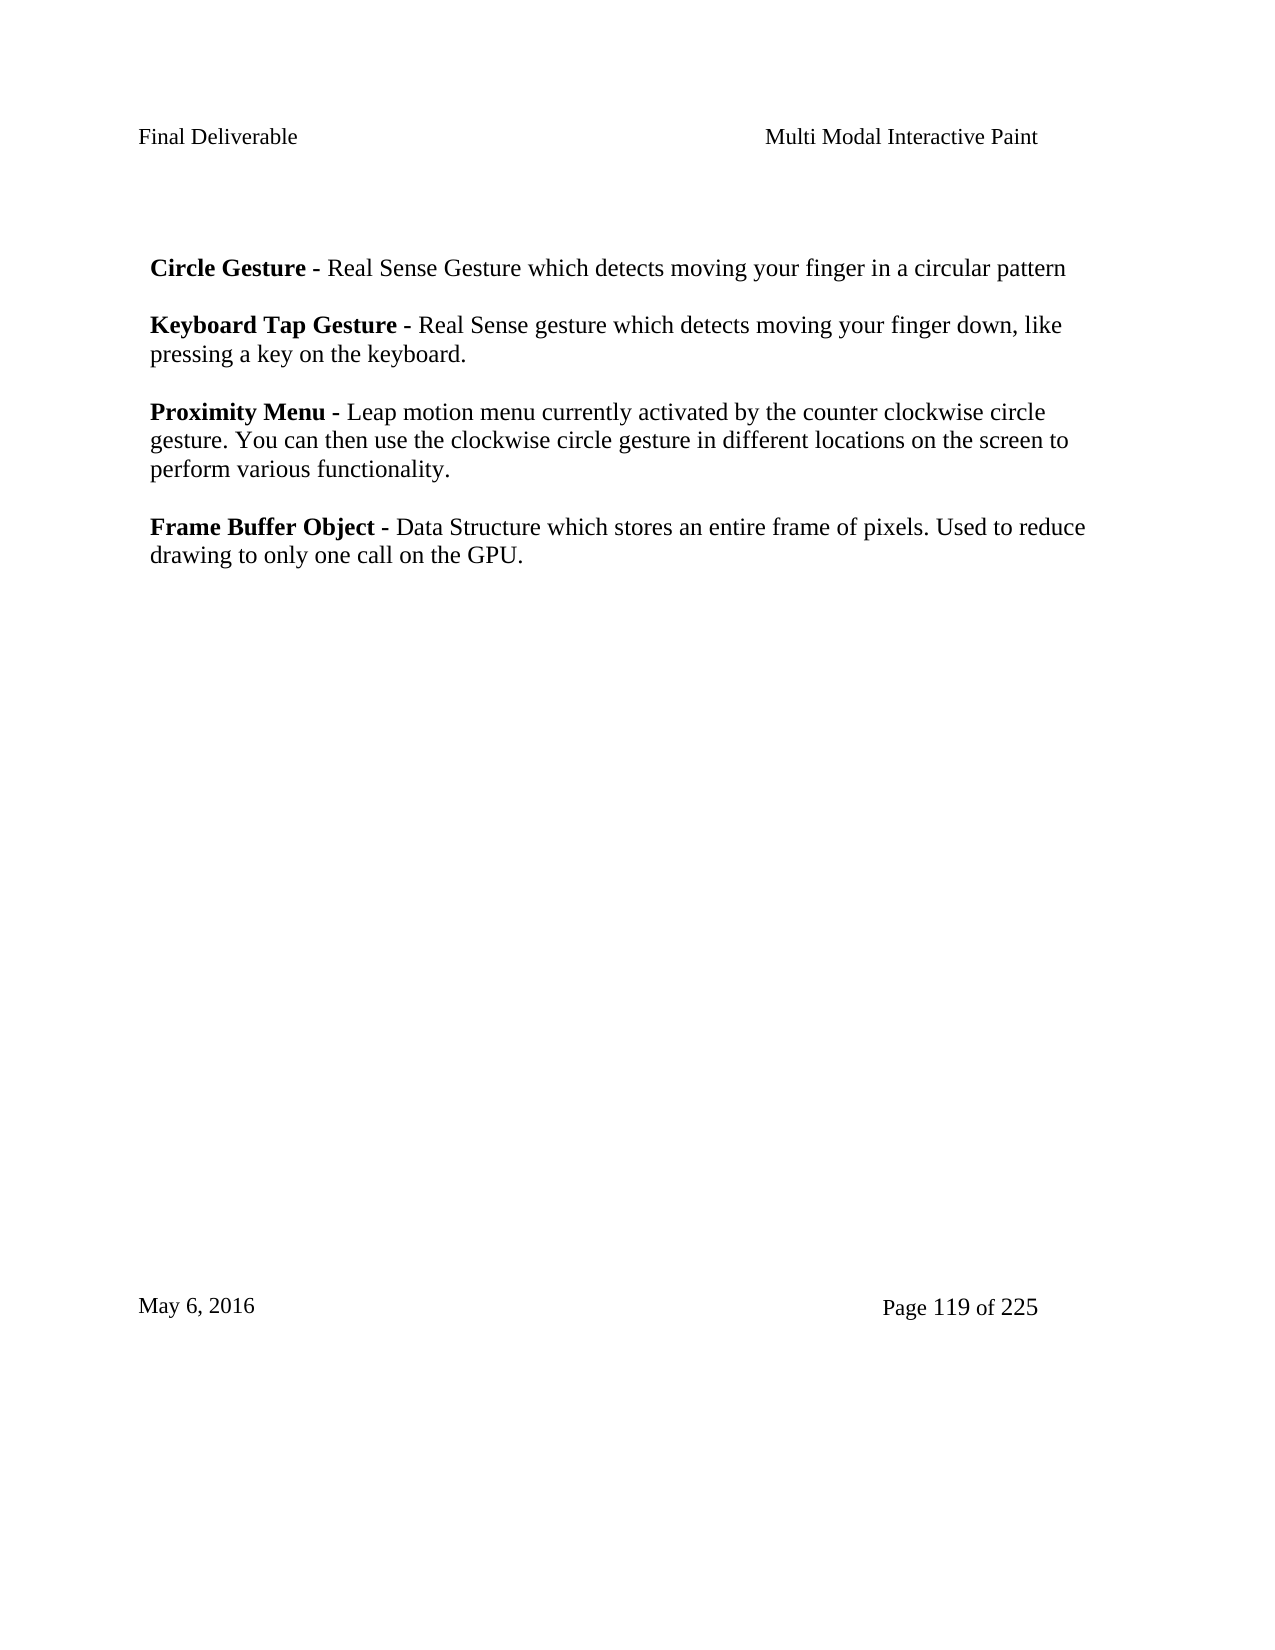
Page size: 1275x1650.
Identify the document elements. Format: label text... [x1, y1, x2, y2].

text Keyboard Tap Gesture - Real Sense gesture which detects moving your finger down, like [150, 311, 1125, 339]
text Frame Buffer Object - Data Structure which stores an entire frame of pixels. Used to reduce drawing to only one call on the GPU. [150, 512, 1125, 569]
text pressing a key on the keyboard. [150, 339, 1125, 368]
text Proximity Menu - Leap motion menu currently activated by the counter clockwise circle gesture. You can then use the clockwise circle gesture in different locations on the screen to perform various functionality. [150, 397, 1125, 483]
text Circle Gesture - Real Sense Gesture which detects moving your finger in a circular pattern [150, 253, 1125, 282]
